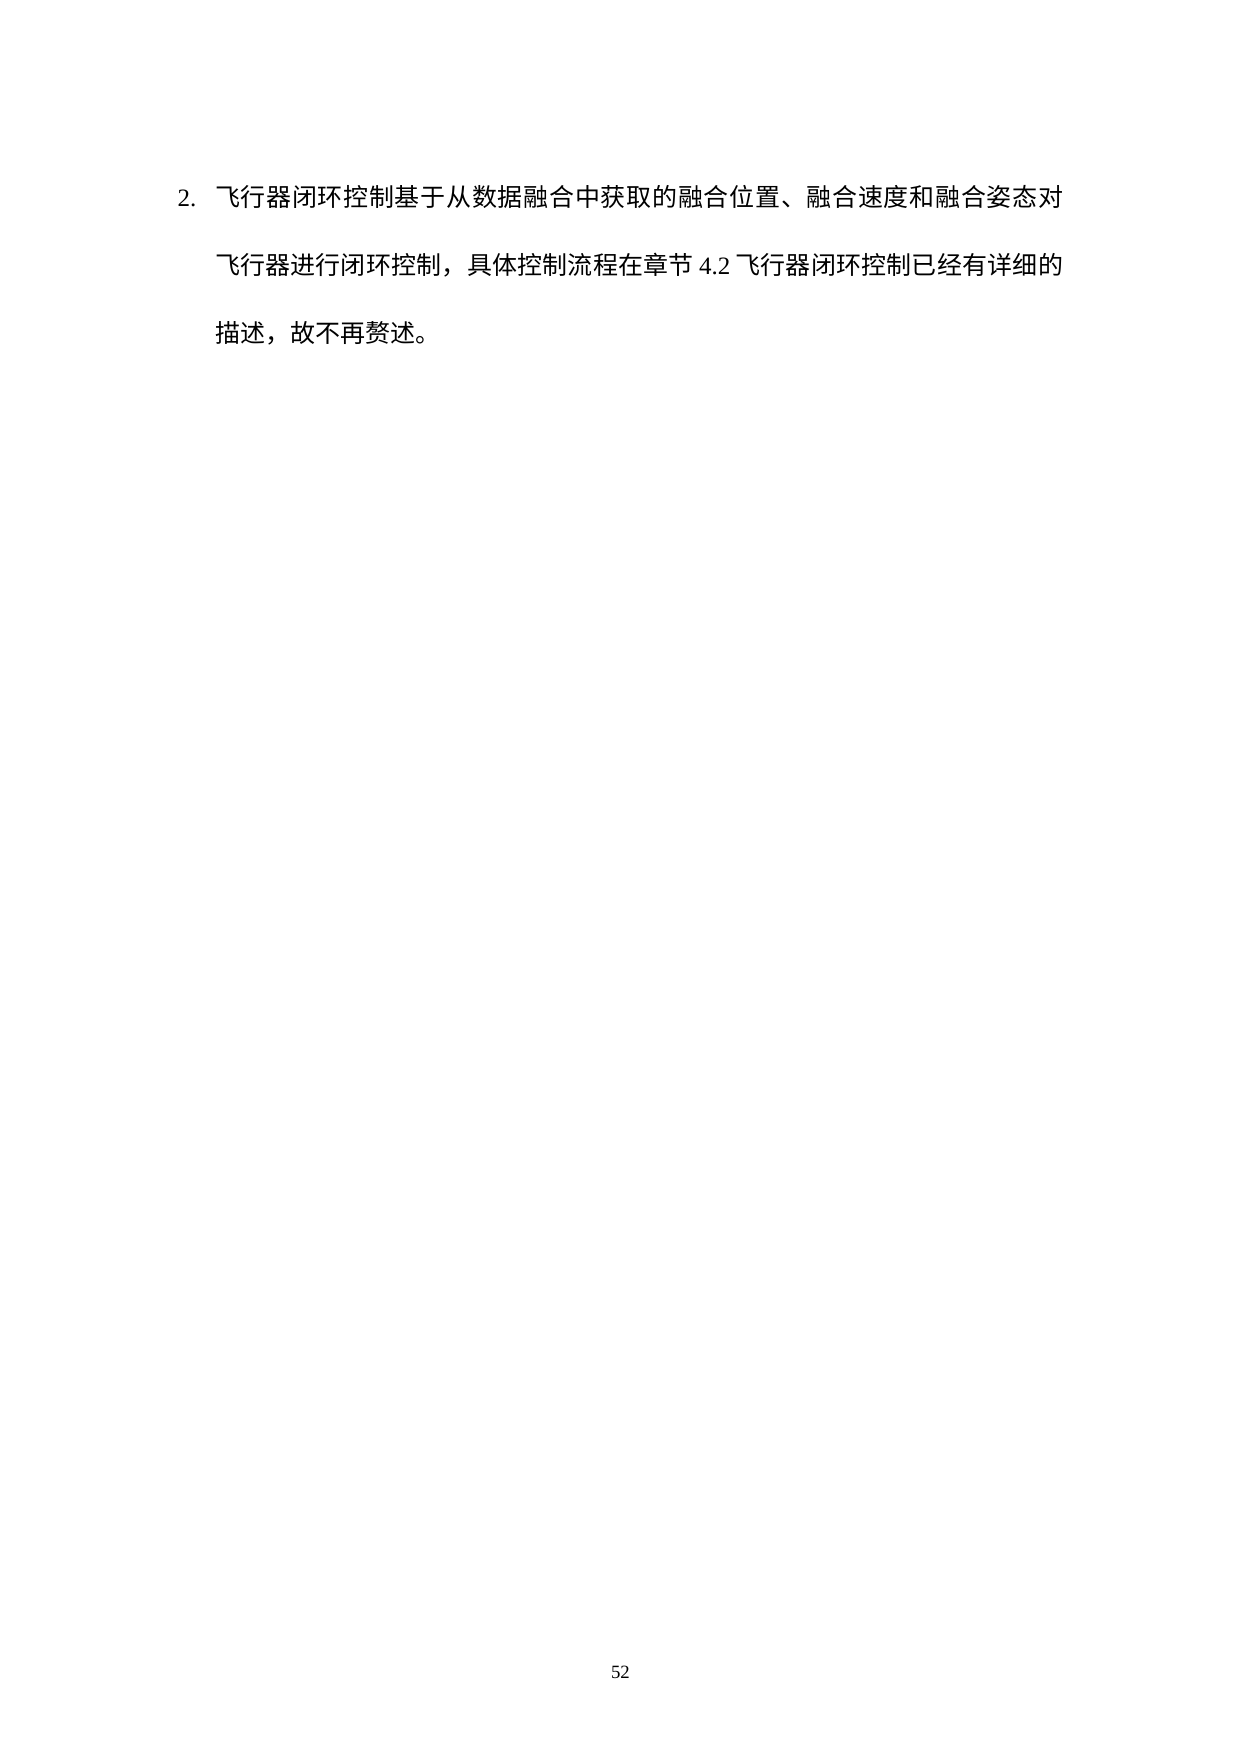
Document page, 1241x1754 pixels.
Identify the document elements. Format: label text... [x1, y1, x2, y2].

list 飞行器闭环控制基于从数据融合中获取的融合位置、融合速度和融合姿态对飞行器进行闭环控制，具体控制流程在章节4.2飞行器闭环控制已经有详细的描述，故不再赘述。 [177, 162, 1063, 365]
